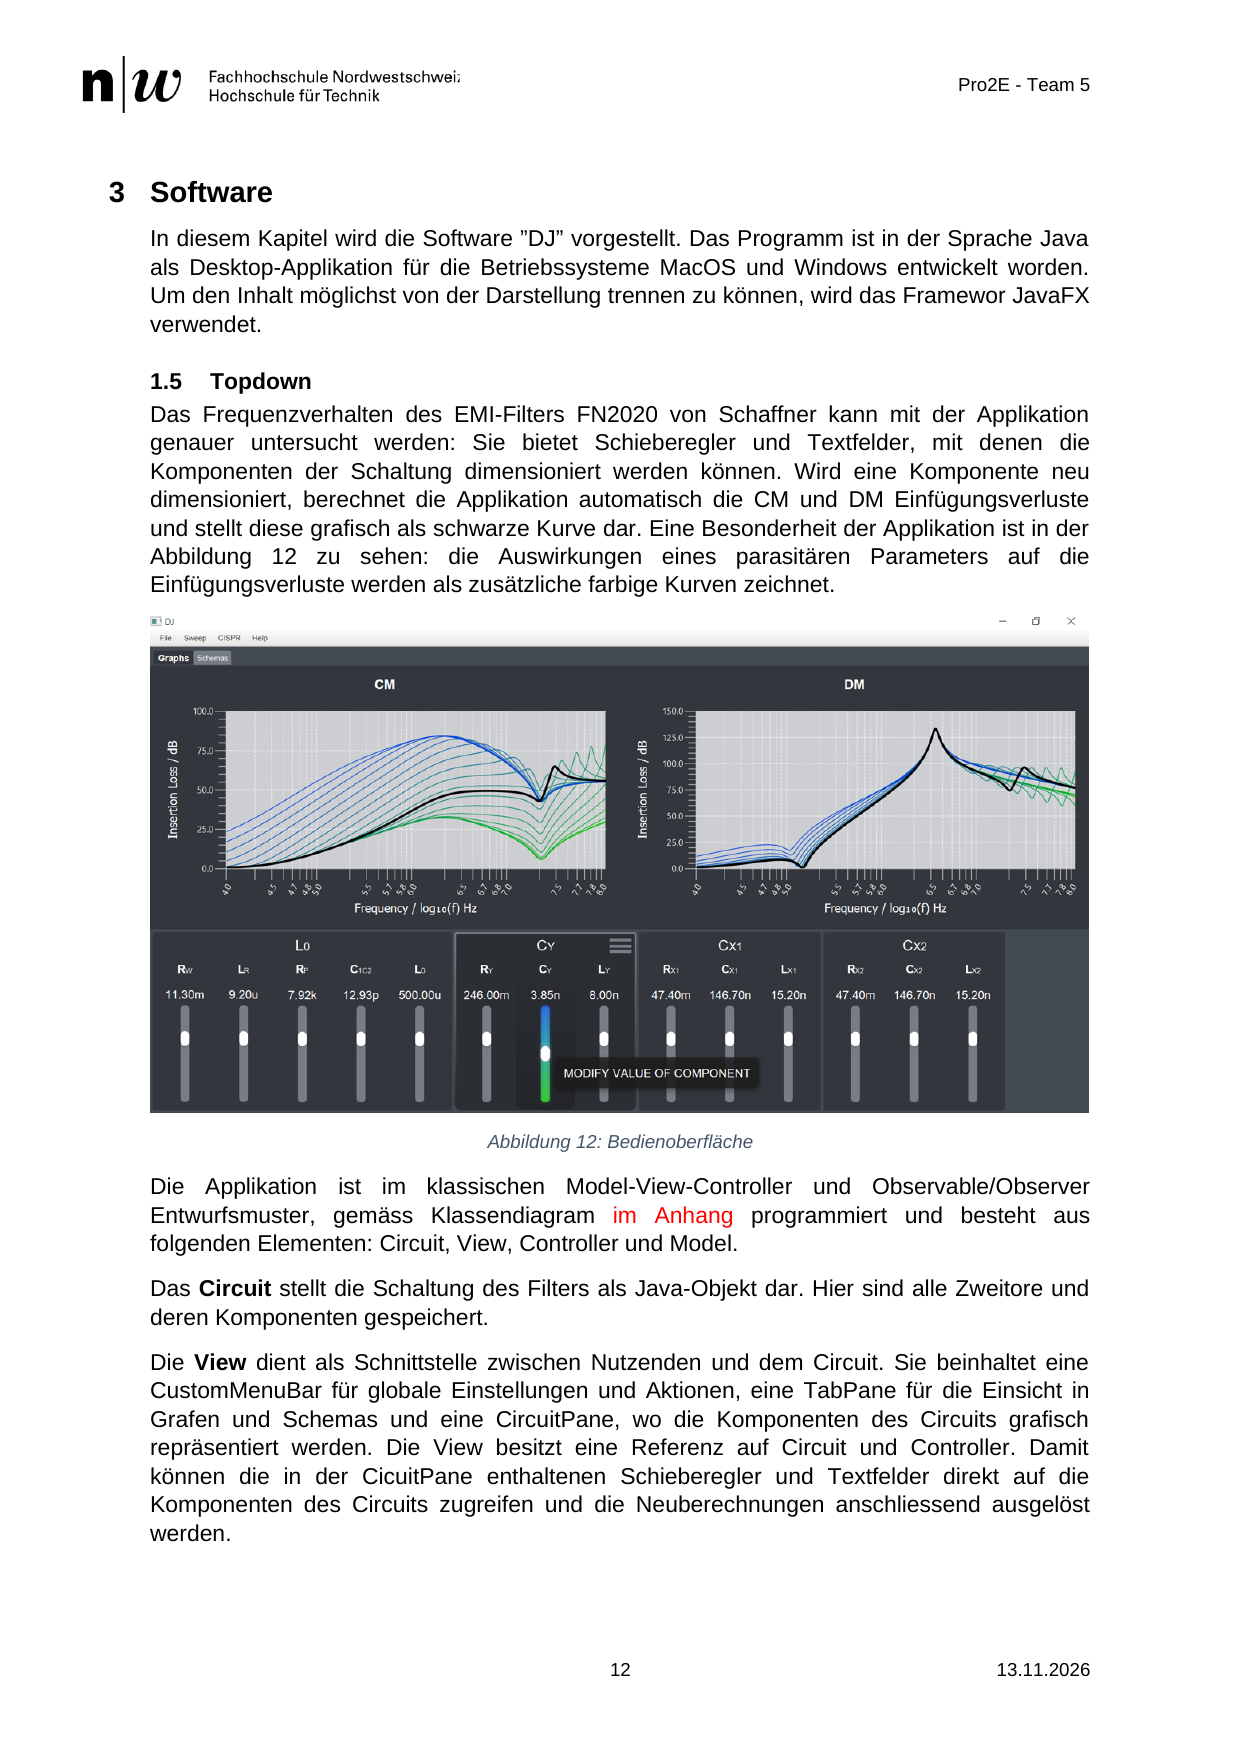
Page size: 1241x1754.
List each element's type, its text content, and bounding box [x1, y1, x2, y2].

text Die Applikation ist im klassischen Model-View-Controller und Observable/Observer Entwurfsmuster, gemäss Klassendiagram im Anhang programmiert und besteht aus folgenden Elementen: Circuit, View, Controller und Model. [150, 1173, 1090, 1257]
subtitle Software [109, 175, 1090, 208]
picture [150, 616, 1091, 1113]
text In diesem Kapitel wird die Software ”DJ” vorgestellt. Das Programm ist in der Sprache Java als Desktop-Applikation für die Betriebssysteme MacOS und Windows entwickelt worden. Um den Inhalt möglichst von der Darstellung trennen zu können, wird das Framewor JavaFX verwendet. [150, 225, 1090, 337]
text Abbildung 12: Bedienoberfläche [150, 1131, 1090, 1152]
text Das Frequenzverhalten des EMI-Filters FN2020 von Schaffner kann mit der Applikation genauer untersucht werden: Sie bietet Schieberegler und Textfelder, mit denen die Komponenten der Schaltung dimensioniert werden können. Wird eine Komponente neu dimensioniert, berechnet die Applikation automatisch die CM und DM Einfügungsverluste und stellt diese grafisch als schwarze Kurve dar. Eine Besonderheit der Applikation ist in der Abbildung 12 zu sehen: die Auswirkungen eines parasitären Parameters auf die Einfügungsverluste werden als zusätzliche farbige Kurven zeichnet. [150, 401, 1090, 598]
text Die View dient als Schnittstelle zwischen Nutzenden und dem Circuit. Sie beinhaltet eine CustomMenuBar für globale Einstellungen und Aktionen, eine TabPane für die Einsicht in Grafen und Schemas und eine CircuitPane, wo die Komponenten des Circuits grafisch repräsentiert werden. Die View besitzt eine Referenz auf Circuit und Controller. Damit können die in der CicuitPane enthaltenen Schieberegler und Textfelder direkt auf die Komponenten des Circuits zugreifen und die Neuberechnungen anschliessend ausgelöst werden. [150, 1349, 1090, 1546]
picture [81, 56, 460, 113]
text Das Circuit stellt die Schaltung des Filters als Java-Objekt dar. Hier sind alle Zweitore und deren Komponenten gespeichert. [150, 1275, 1090, 1330]
subtitle Topdown [150, 368, 312, 395]
